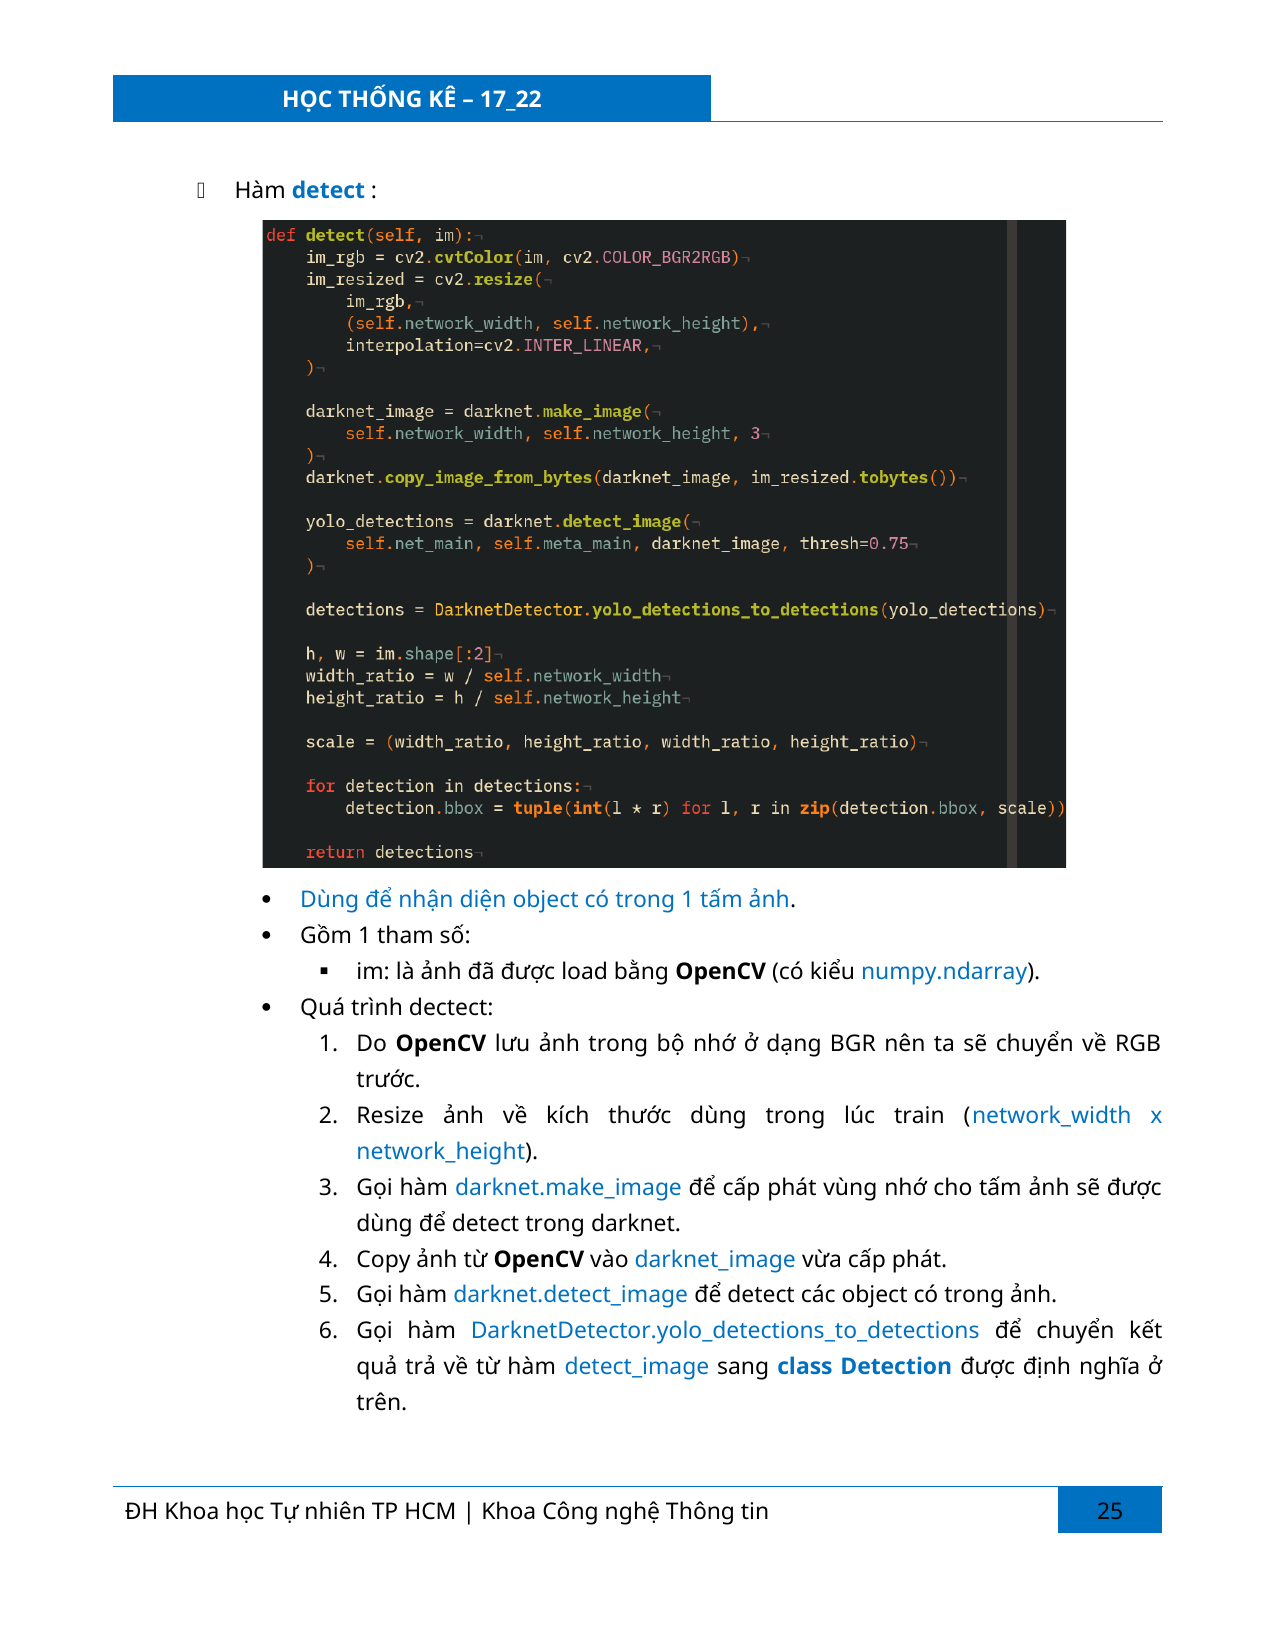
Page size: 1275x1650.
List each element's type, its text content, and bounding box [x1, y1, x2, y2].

list Do OpenCV lưu ảnh trong bộ nhớ ở dạng BGR nên ta sẽ chuyển về RGB trước. [319, 1027, 1162, 1094]
list im: là ảnh đã được load bằng OpenCV (có kiểu numpy.ndarray). [319, 955, 1162, 986]
list Resize ảnh về kích thước dùng trong lúc train (network_width x network_height). [319, 1099, 1162, 1166]
list Gọi hàm DarknetDetector.yolo_detections_to_detections để chuyển kết quả trả về từ hàm detect_image sang class Detection được định nghĩa ở trên. [319, 1314, 1162, 1417]
list Quá trình dectect: [262, 991, 1162, 1022]
list Dùng để nhận diện object có trong 1 tấm ảnh. [262, 883, 1162, 914]
list Copy ảnh từ OpenCV vào darknet_image vừa cấp phát. [319, 1242, 1162, 1274]
list Gọi hàm darknet.make_image để cấp phát vùng nhớ cho tấm ảnh sẽ được dùng để detect trong darknet. [319, 1171, 1162, 1238]
picture [262, 220, 1067, 868]
list Hàm detect : [197, 174, 1162, 206]
list Gọi hàm darknet.detect_image để detect các object có trong ảnh. [319, 1278, 1162, 1310]
list Gồm 1 tham số: [262, 919, 1162, 950]
